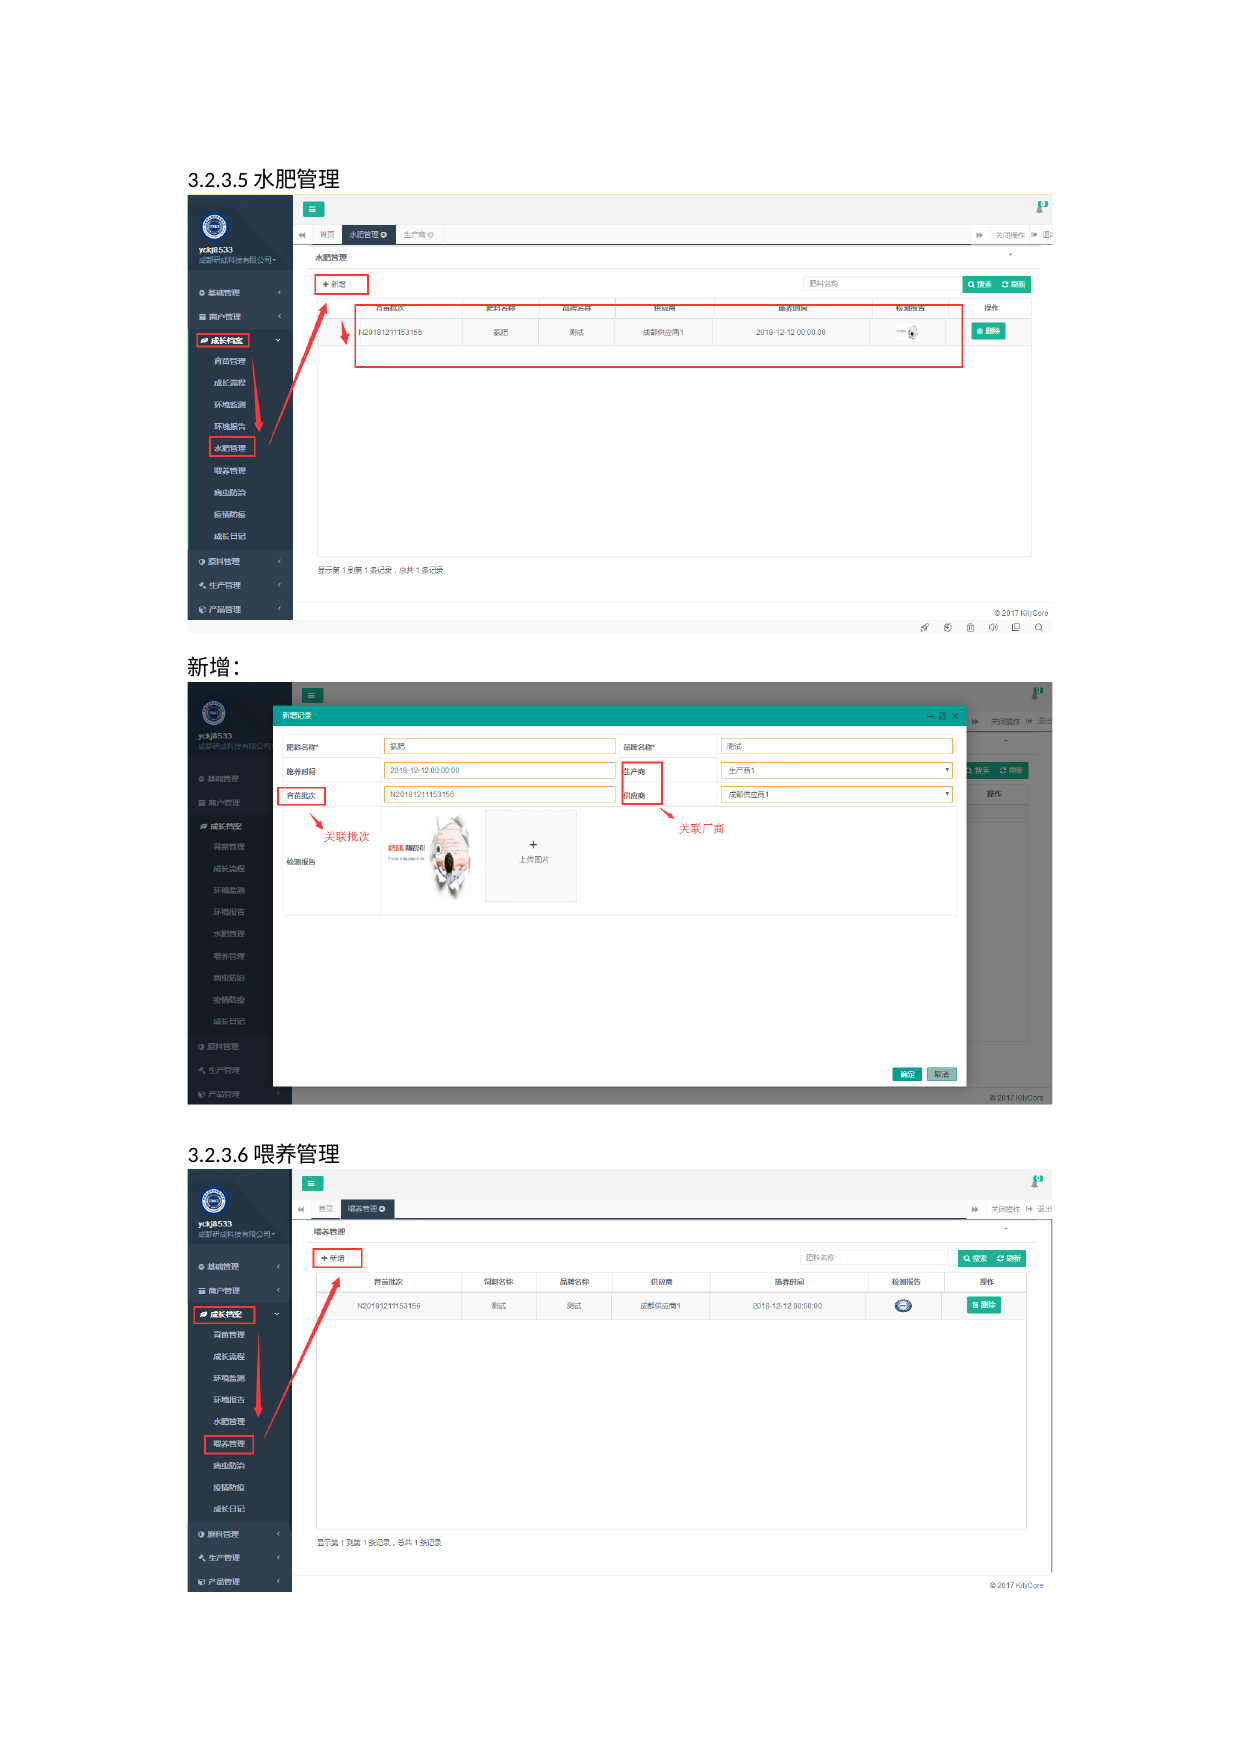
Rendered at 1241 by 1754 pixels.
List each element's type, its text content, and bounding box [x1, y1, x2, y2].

picture [187, 1169, 1053, 1592]
text 新增： [187, 649, 1053, 682]
text 3.2.3.6喂养管理 [187, 1137, 1053, 1169]
picture [187, 194, 1053, 633]
text 3.2.3.5水肥管理 [187, 162, 1053, 194]
picture [187, 682, 1053, 1105]
